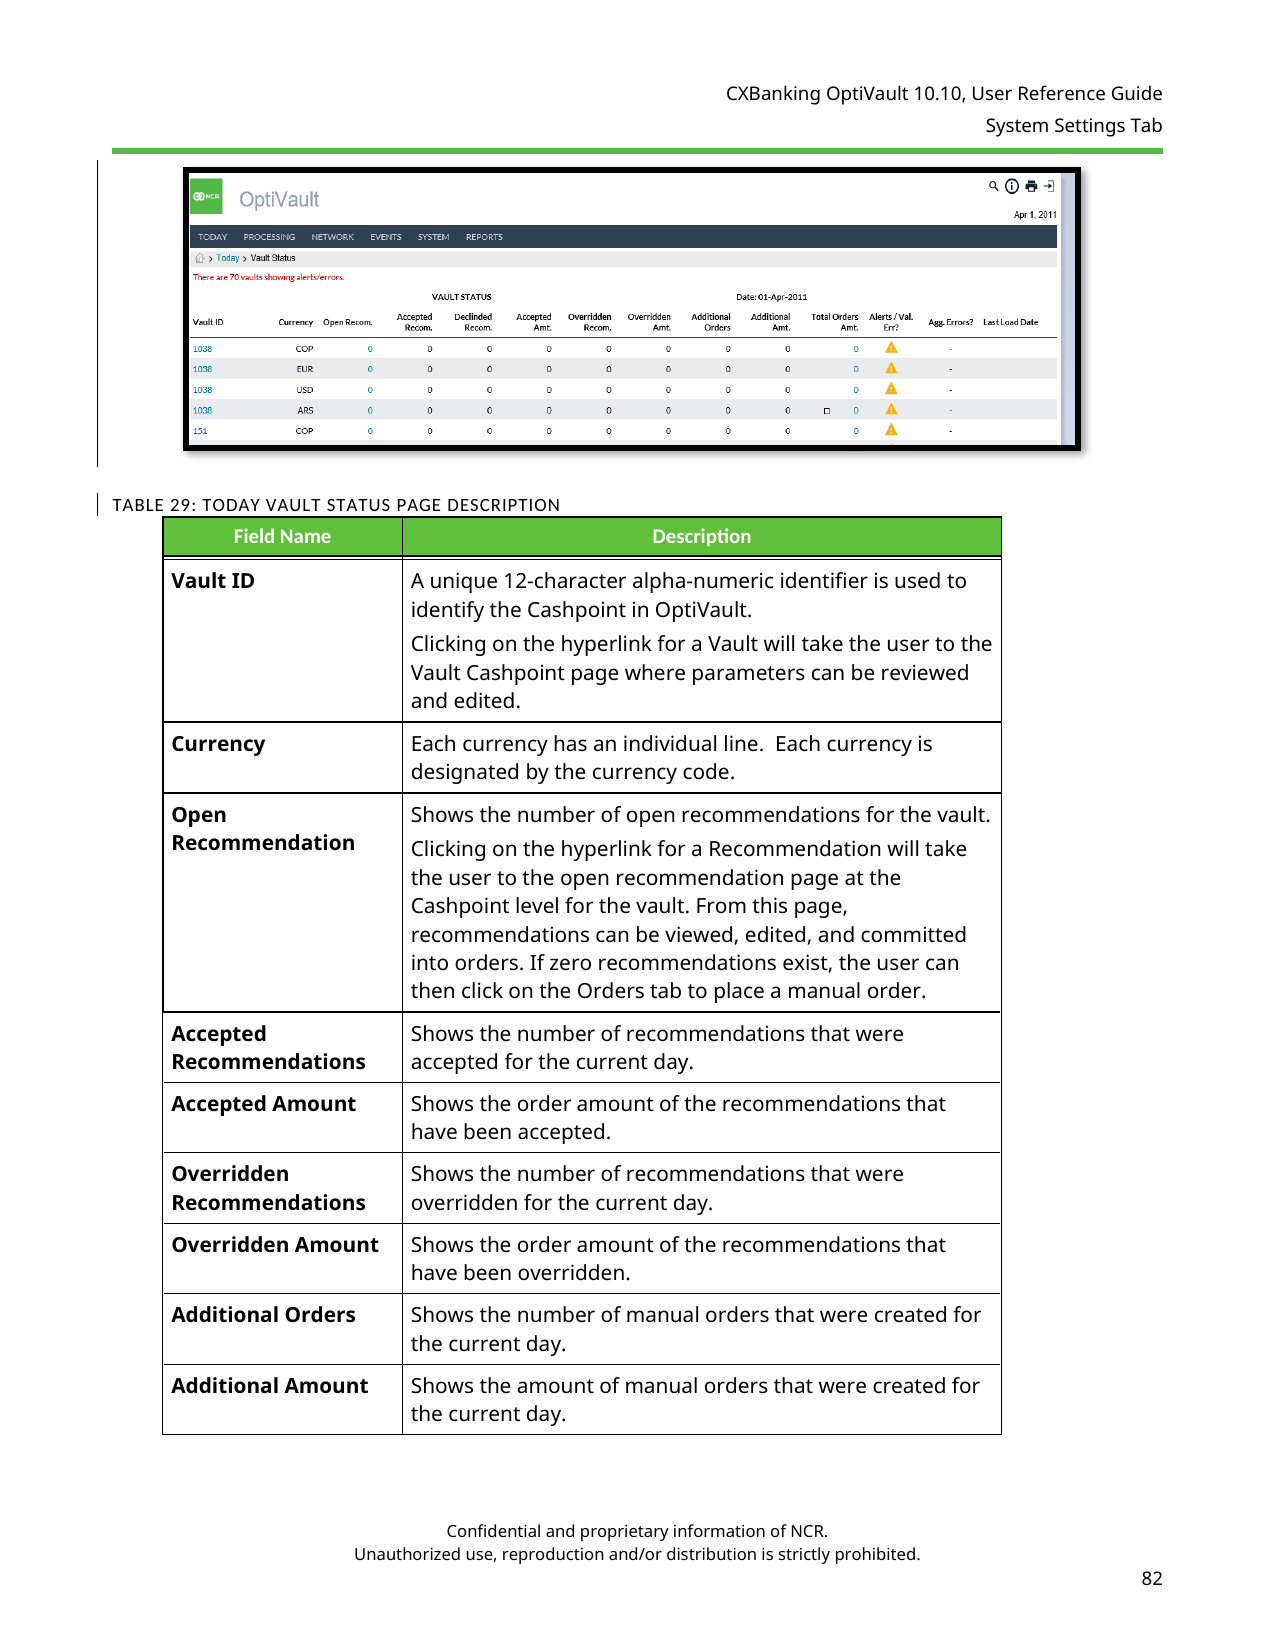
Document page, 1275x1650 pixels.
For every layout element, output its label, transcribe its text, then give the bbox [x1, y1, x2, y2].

table_cell Shows the number of open recommendations for the vault. Clicking on the hyperlink for a Recommendation will take the user to the open recommendation page at the Cashpoint level for the vault. From this page, recommendations can be viewed, edited, and committed into orders. If zero recommendations exist, the user can then click on the Orders tab to place a manual order. [403, 794, 1001, 1011]
picture [189, 173, 1075, 445]
table_cell Each currency has an individual line. Each currency is designated by the currency code. [403, 723, 1001, 792]
table_cell Shows the number of recommendations that were overridden for the current day. [403, 1152, 1001, 1223]
table_cell Accepted Recommendations [163, 1013, 402, 1082]
table_cell Shows the order amount of the recommendations that have been overridden. [403, 1223, 1001, 1293]
table_cell Shows the number of manual orders that were created for the current day. [403, 1293, 1001, 1363]
table_header Description [403, 518, 1001, 555]
table_cell Additional Orders [163, 1294, 402, 1363]
table_cell Open Recommendation [164, 794, 402, 1011]
table_cell Vault ID [164, 560, 402, 721]
table_cell A unique 12-character alpha-numeric identifier is used to identify the Cashpoint in OptiVault. Clicking on the hyperlink for a Vault will take the user to the Vault Cashpoint page where parameters can be reviewed and edited. [403, 560, 1001, 721]
table_cell Overridden Amount [163, 1224, 402, 1293]
table_cell Shows the amount of manual orders that were created for the current day. [403, 1364, 1001, 1434]
table_cell Shows the order amount of the recommendations that have been accepted. [403, 1082, 1001, 1152]
table_header Field Name [164, 518, 402, 555]
table_cell Overridden Recommendations [163, 1153, 402, 1223]
table_cell Additional Amount [163, 1365, 402, 1434]
table_cell Accepted Amount [163, 1083, 402, 1152]
table_cell Shows the number of recommendations that were accepted for the current day. [403, 1011, 1001, 1082]
table_cell Currency [164, 723, 402, 792]
